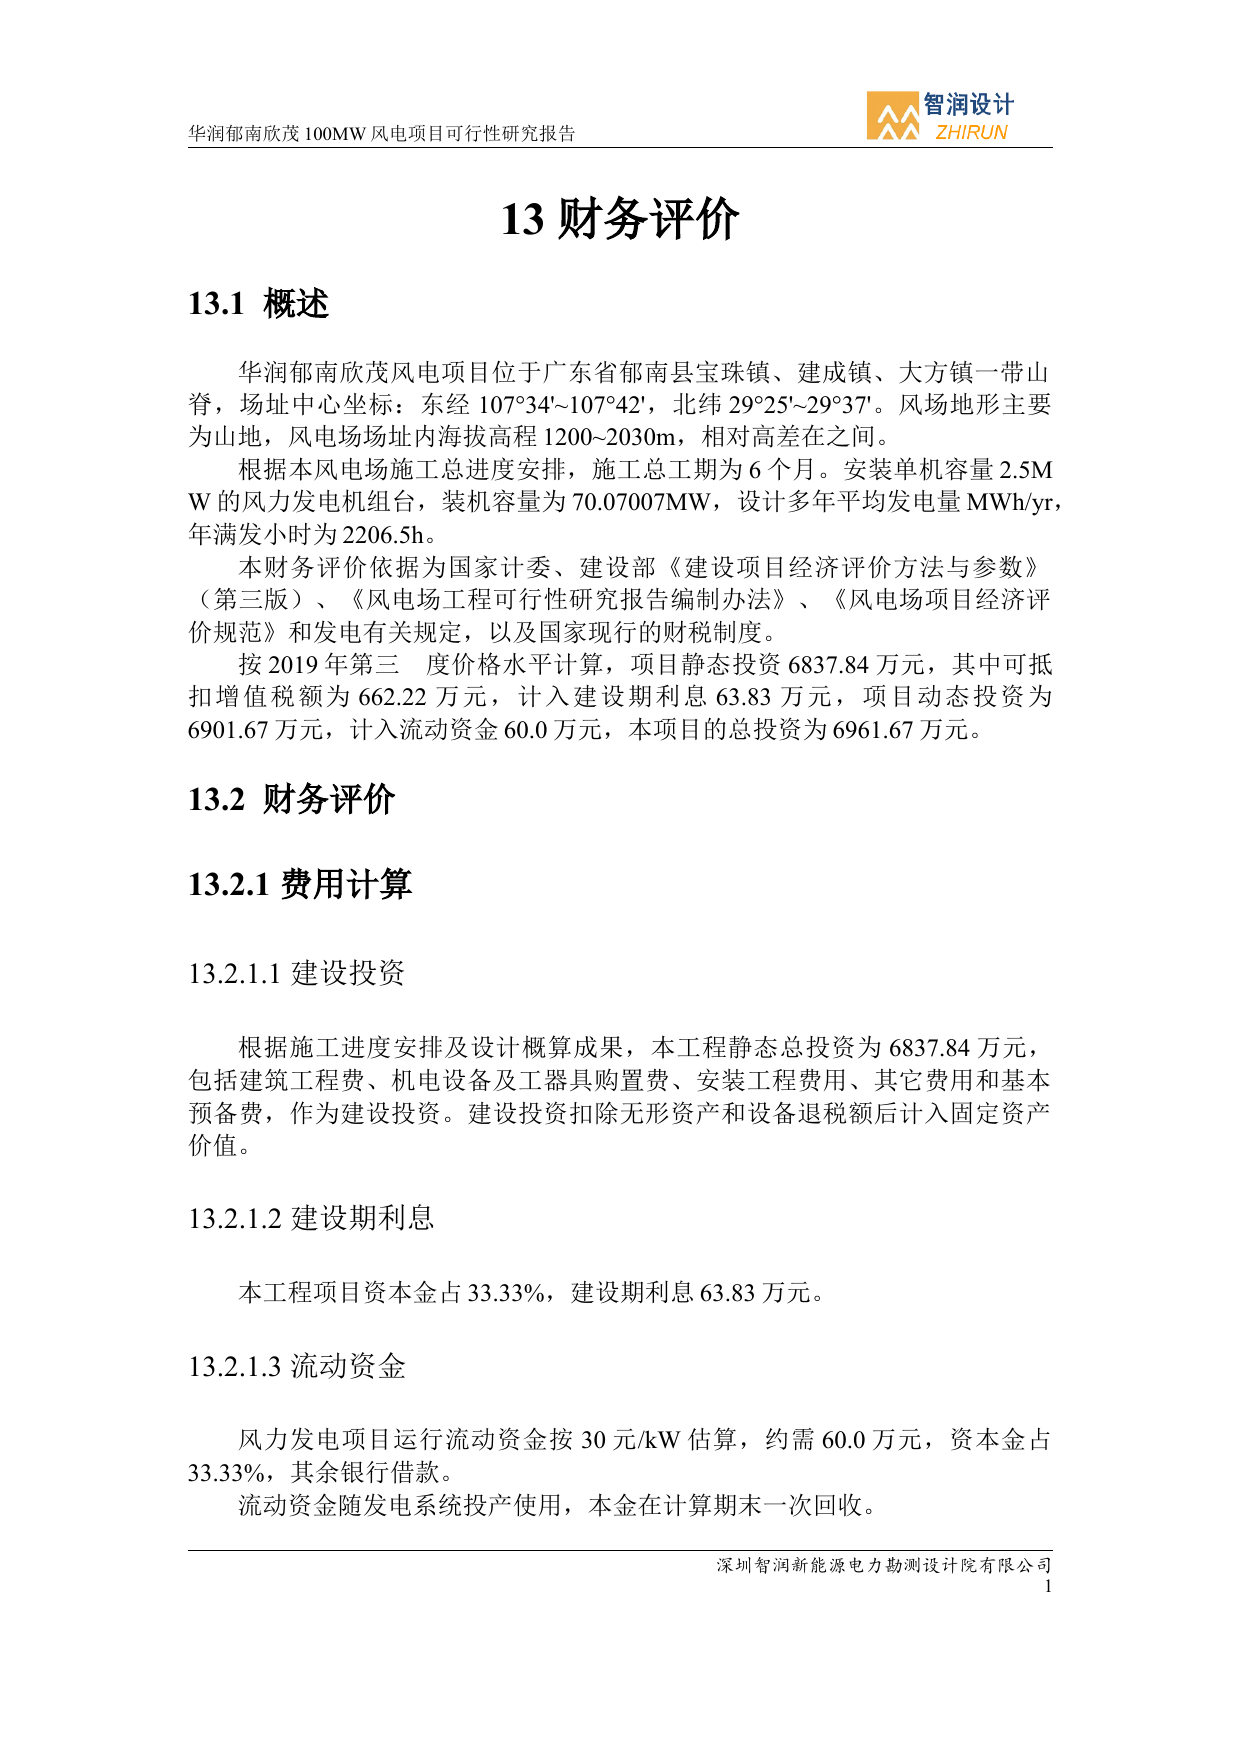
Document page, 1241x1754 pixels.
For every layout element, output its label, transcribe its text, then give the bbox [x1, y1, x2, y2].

text 13.2.1 费用计算 [187, 850, 1053, 915]
text 13.2 财务评价 [187, 777, 1053, 817]
text 13 财务评价 [187, 184, 1053, 249]
text 按2019年第三季度价格水平计算，项目静态投资6837.84万元，其中可抵扣增值税额为662.22万元，计入建设期利息63.83万元，项目动态投资为6901.67万元，计入流动资金60.0万元，本项目的总投资为6961.67万元。 [187, 647, 1053, 744]
text 根据本风电场施工总进度安排，施工总工期为6个月。安装单机容量2.5MW的风力发电机组台，装机容量为70.07007MW，设计多年平均发电量MWh/yr，年满发小时为2206.5h。 [187, 452, 1053, 549]
text 13.2.1.2 建设期利息 [187, 1185, 1053, 1250]
text 风力发电项目运行流动资金按30元/kW估算，约需60.0万元，资本金占33.33%，其余银行借款。 [187, 1422, 1053, 1487]
text 13.2.1.1 建设投资 [187, 940, 1053, 1005]
text 流动资金随发电系统投产使用，本金在计算期末一次回收。 [187, 1487, 1053, 1520]
picture [866, 88, 1014, 141]
text 本工程项目资本金占33.33%，建设期利息63.83万元。 [187, 1275, 1053, 1307]
text 13.1 概述 [187, 281, 1053, 322]
text 本财务评价依据为国家计委、建设部《建设项目经济评价方法与参数》（第三版）、《风电场工程可行性研究报告编制办法》、《风电场项目经济评价规范》和发电有关规定，以及国家现行的财税制度。 [187, 549, 1053, 647]
text 13.2.1.3 流动资金 [187, 1332, 1053, 1397]
text 华润郁南欣茂风电项目位于广东省郁南县宝珠镇、建成镇、大方镇一带山脊，场址中心坐标：东经107°34'~107°42'，北纬29°25'~29°37'。风场地形主要为山地，风电场场址内海拔高程1200~2030m，相对高差在之间。 [187, 354, 1053, 452]
text 根据施工进度安排及设计概算成果，本工程静态总投资为6837.84万元，包括建筑工程费、机电设备及工器具购置费、安装工程费用、其它费用和基本预备费，作为建设投资。建设投资扣除无形资产和设备退税额后计入固定资产价值。 [187, 1030, 1053, 1160]
